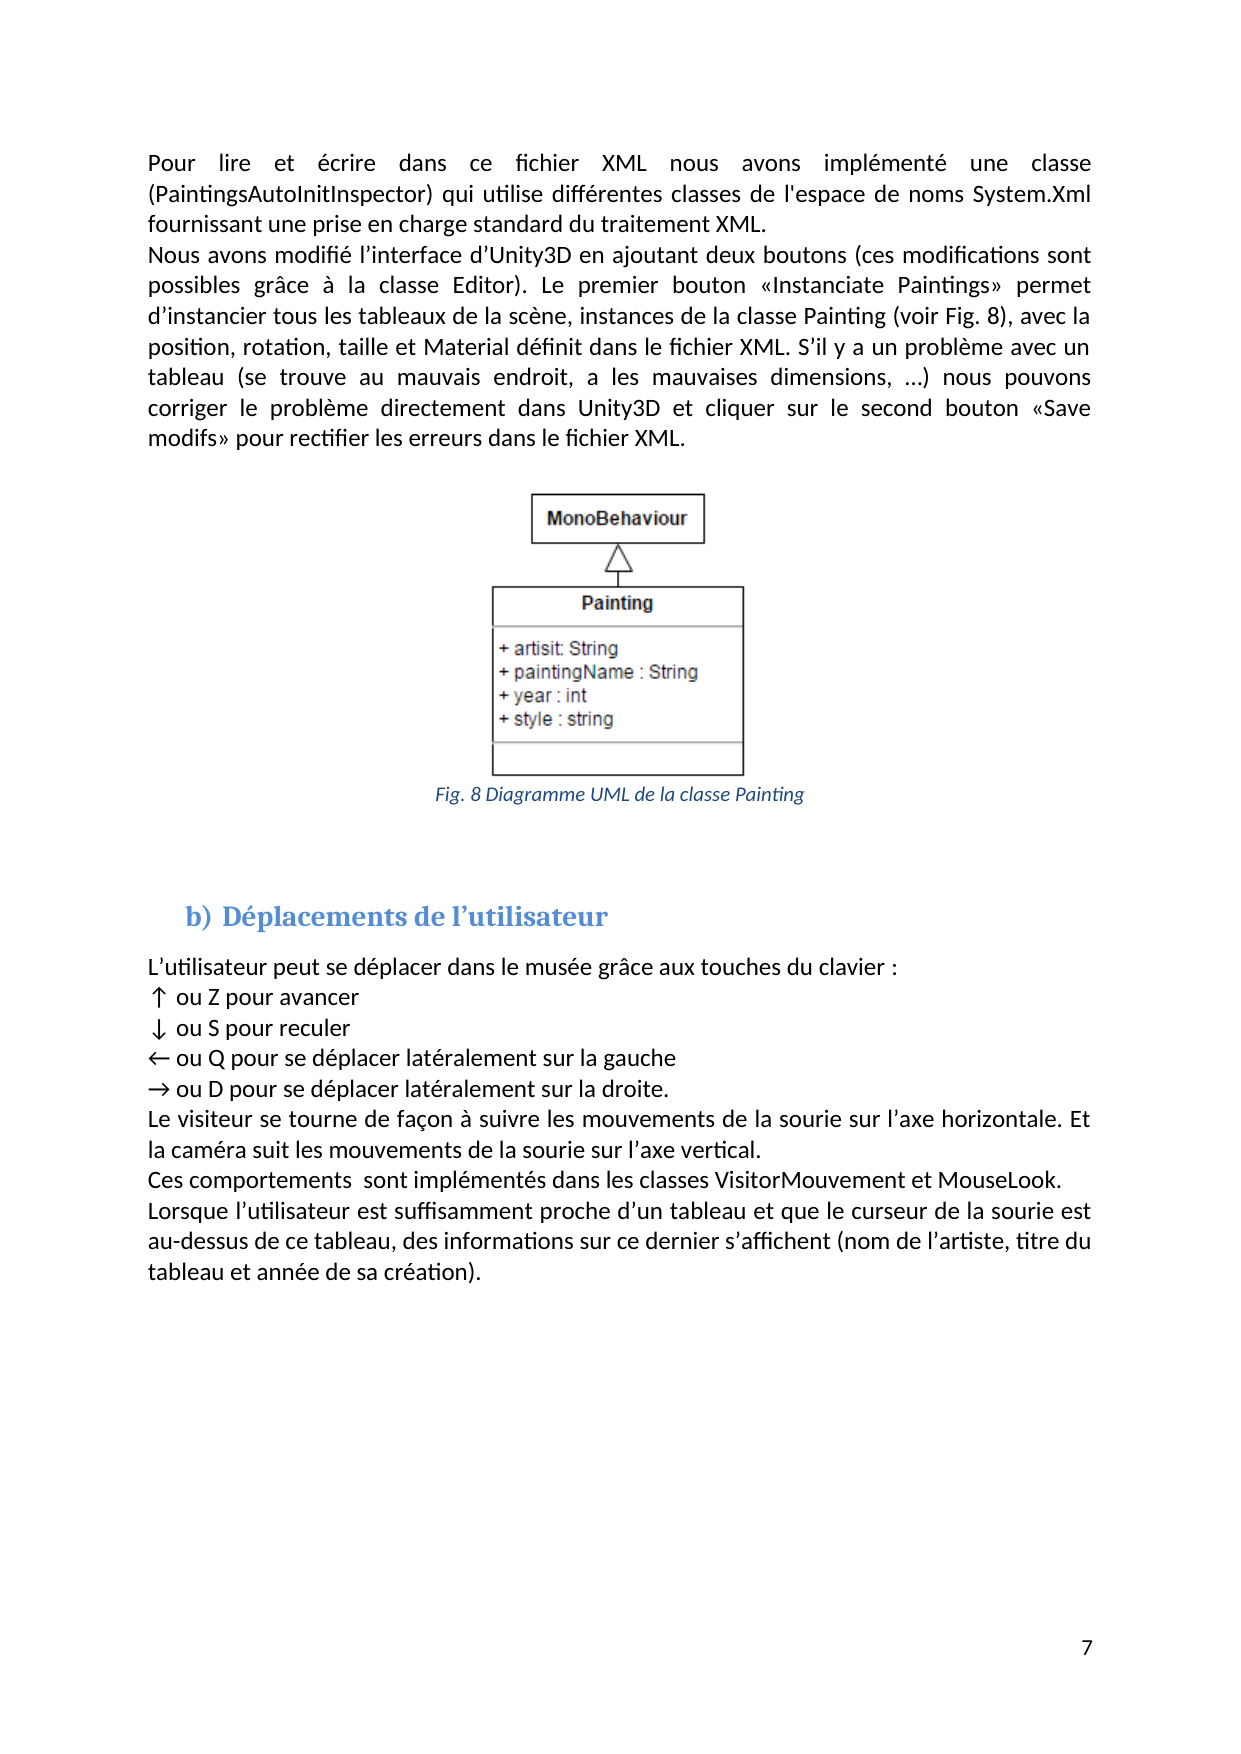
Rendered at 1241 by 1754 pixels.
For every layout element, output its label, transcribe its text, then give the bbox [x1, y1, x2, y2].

text L’utilisateur peut se déplacer dans le musée grâce aux touches du clavier : [148, 951, 1093, 981]
text Nous avons modifié l’interface d’Unity3D en ajoutant deux boutons (ces modifications sont possibles grâce à la classe Editor). Le premier bouton «Instanciate Paintings» permet d’instancier tous les tableaux de la scène, instances de la classe Painting (voir Fig. 8), avec la position, rotation, taille et Material définit dans le fichier XML. S’il y a un problème avec un tableau (se trouve au mauvais endroit, a les mauvaises dimensions, …) nous pouvons corriger le problème directement dans Unity3D et cliquer sur le second bouton «Save modifs» pour rectifier les erreurs dans le fichier XML. [148, 239, 1093, 453]
text Ces comportements sont implémentés dans les classes VisitorMouvement et MouseLook. [148, 1164, 1093, 1195]
text Lorsque l’utilisateur est suffisamment proche d’un tableau et que le curseur de la sourie est au-dessus de ce tableau, des informations sur ce dernier s’affichent (nom de l’artiste, titre du tableau et année de sa création). [148, 1195, 1093, 1286]
text Pour lire et écrire dans ce fichier XML nous avons implémenté une classe (PaintingsAutoInitInspector) qui utilise différentes classes de l'espace de noms System.Xml fournissant une prise en charge standard du traitement XML. [148, 148, 1093, 239]
picture [472, 483, 760, 784]
text Le visiteur se tourne de façon à suivre les mouvements de la sourie sur l’axe horizontale. Et la caméra suit les mouvements de la sourie sur l’axe vertical. [148, 1103, 1093, 1164]
text ← ou Q pour se déplacer latéralement sur la gauche [148, 1042, 1093, 1073]
subtitle Déplacements de l’utilisateur [185, 900, 1093, 934]
text → ou D pour se déplacer latéralement sur la droite. [148, 1073, 1093, 1103]
text ↑ ou Z pour avancer [148, 981, 1093, 1012]
text ↓ ou S pour reculer [148, 1012, 1093, 1042]
